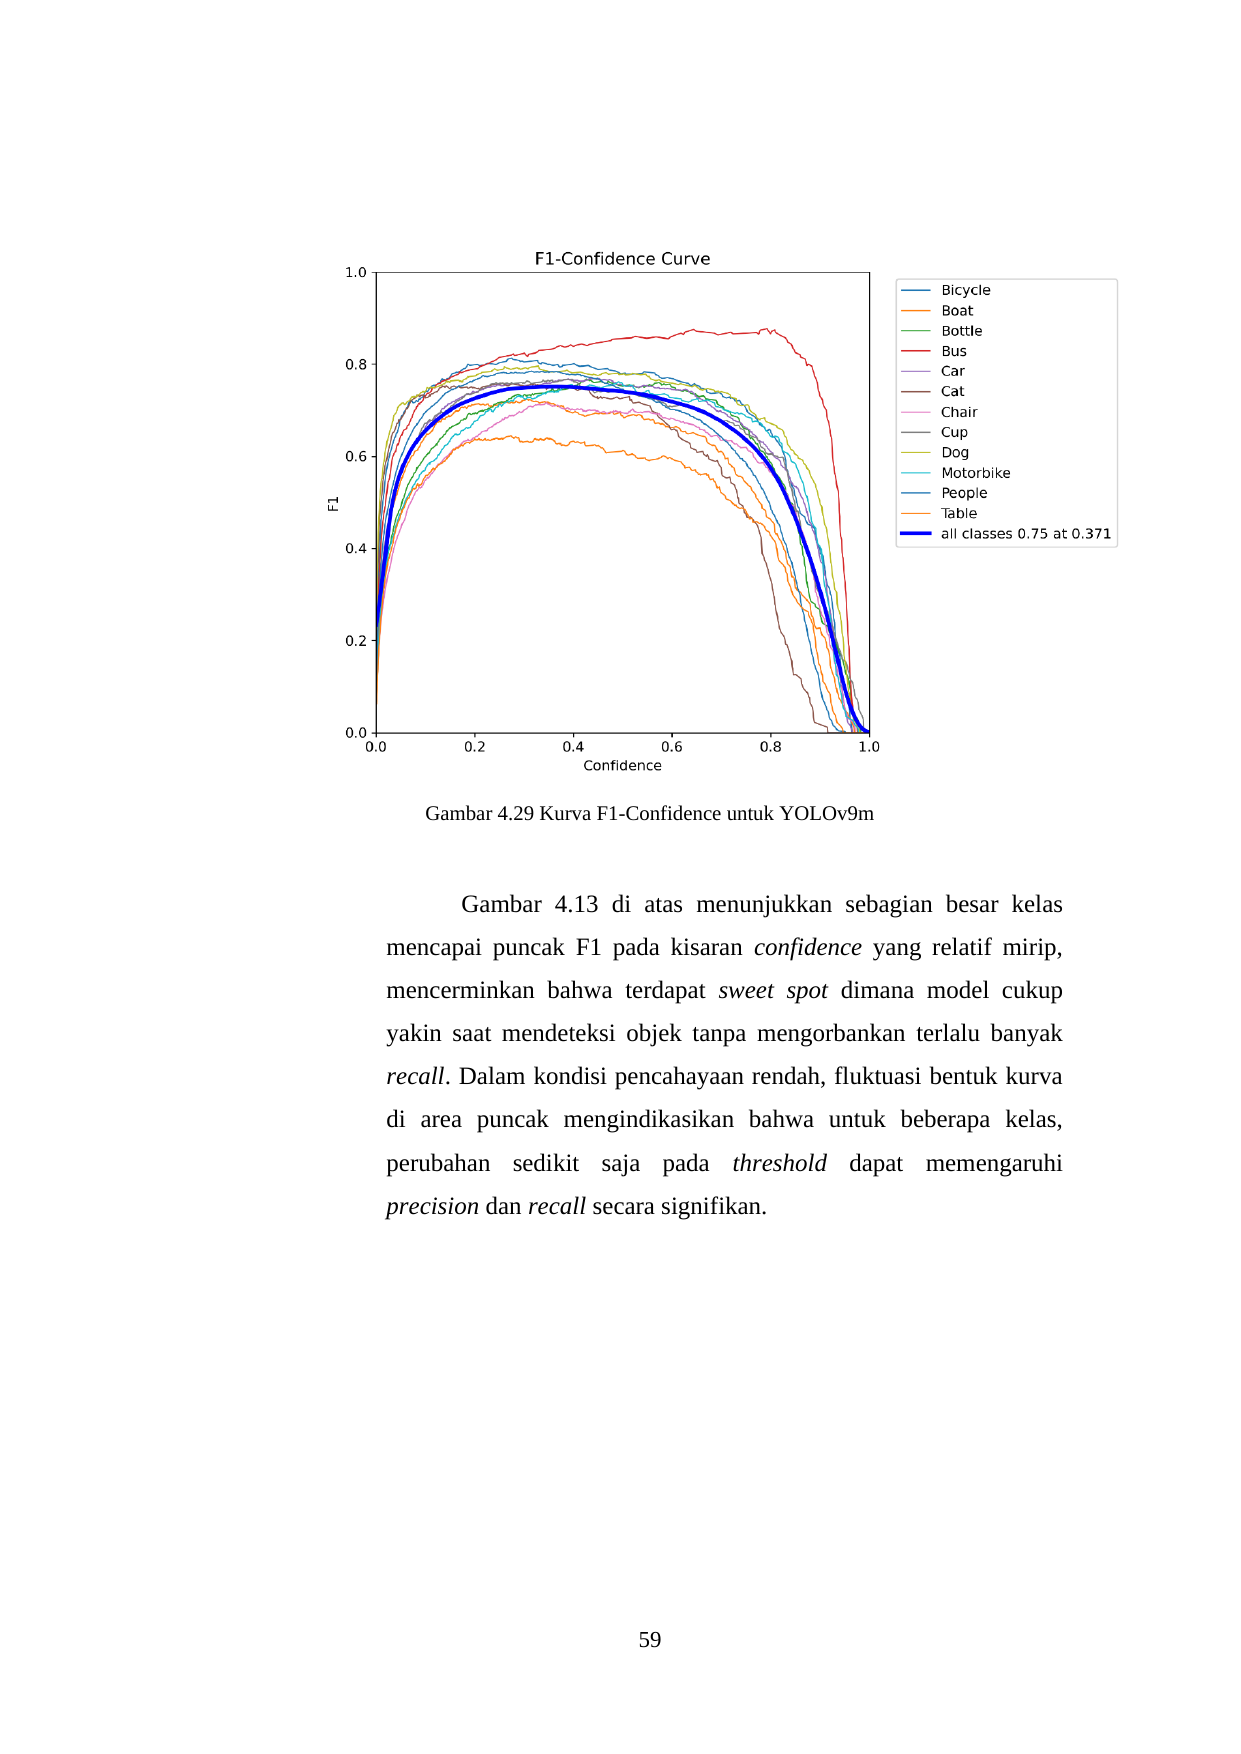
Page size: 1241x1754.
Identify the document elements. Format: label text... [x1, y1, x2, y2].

text Gambar 4.13 di atas menunjukkan sebagian besar kelas mencapai puncak F1 pada kisaran confidence yang relatif mirip, mencerminkan bahwa terdapat sweet spot dimana model cukup yakin saat mendeteksi objek tanpa mengorbankan terlalu banyak recall. Dalam kondisi pencahayaan rendah, fluktuasi bentuk kurva di area puncak mengindikasikan bahwa untuk beberapa kelas, perubahan sedikit saja pada threshold dapat memengaruhi precision dan recall secara signifikan. [386, 889, 1063, 1219]
picture [311, 236, 1138, 788]
